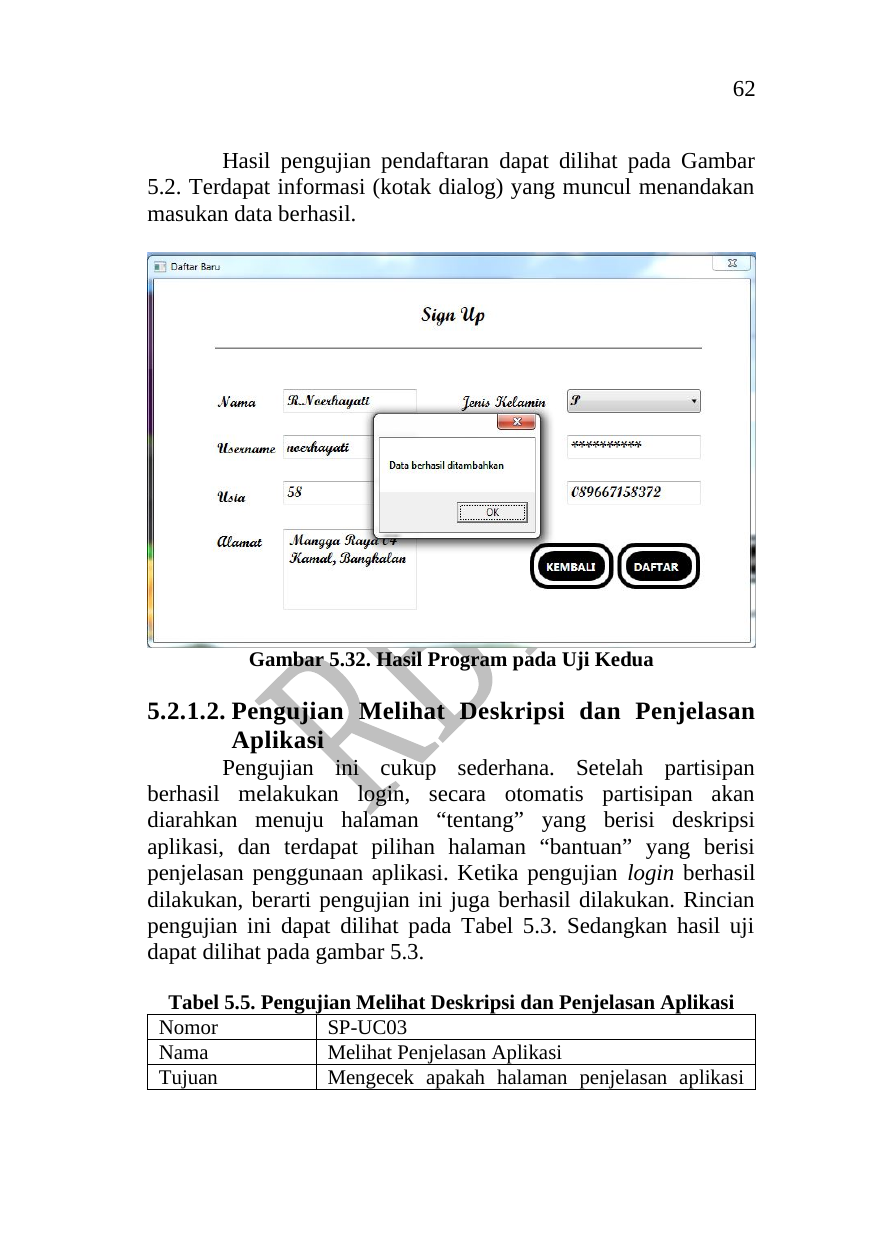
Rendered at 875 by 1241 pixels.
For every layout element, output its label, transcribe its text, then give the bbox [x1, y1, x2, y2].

text Hasil pengujian pendaftaran dapat dilihat pada Gambar 5.2. Terdapat informasi (kotak dialog) yang muncul menandakan masukan data berhasil. [147, 147, 756, 226]
table_cell Melihat Penjelasan Aplikasi [317, 1040, 755, 1064]
picture [147, 252, 756, 648]
table_cell Tujuan [148, 1065, 316, 1089]
table_header Nomor [148, 1015, 316, 1039]
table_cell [317, 1065, 755, 1089]
text Pengujian ini cukup sederhana. Setelah partisipan berhasil melakukan login, secara otomatis partisipan akan diarahkan menuju halaman “tentang” yang berisi deskripsi aplikasi, dan terdapat pilihan halaman “bantuan” yang berisi penjelasan penggunaan aplikasi. Ketika pengujian login berhasil dilakukan, berarti pengujian ini juga berhasil dilakukan. Rincian pengujian ini dapat dilihat pada Tabel 5.3. Sedangkan hasil uji dapat dilihat pada gambar 5.3. [147, 754, 756, 965]
table_cell Nama [148, 1040, 316, 1064]
table_header SP-UC03 [317, 1015, 755, 1039]
subtitle Pengujian Melihat Deskripsi dan Penjelasan Aplikasi [147, 696, 756, 754]
